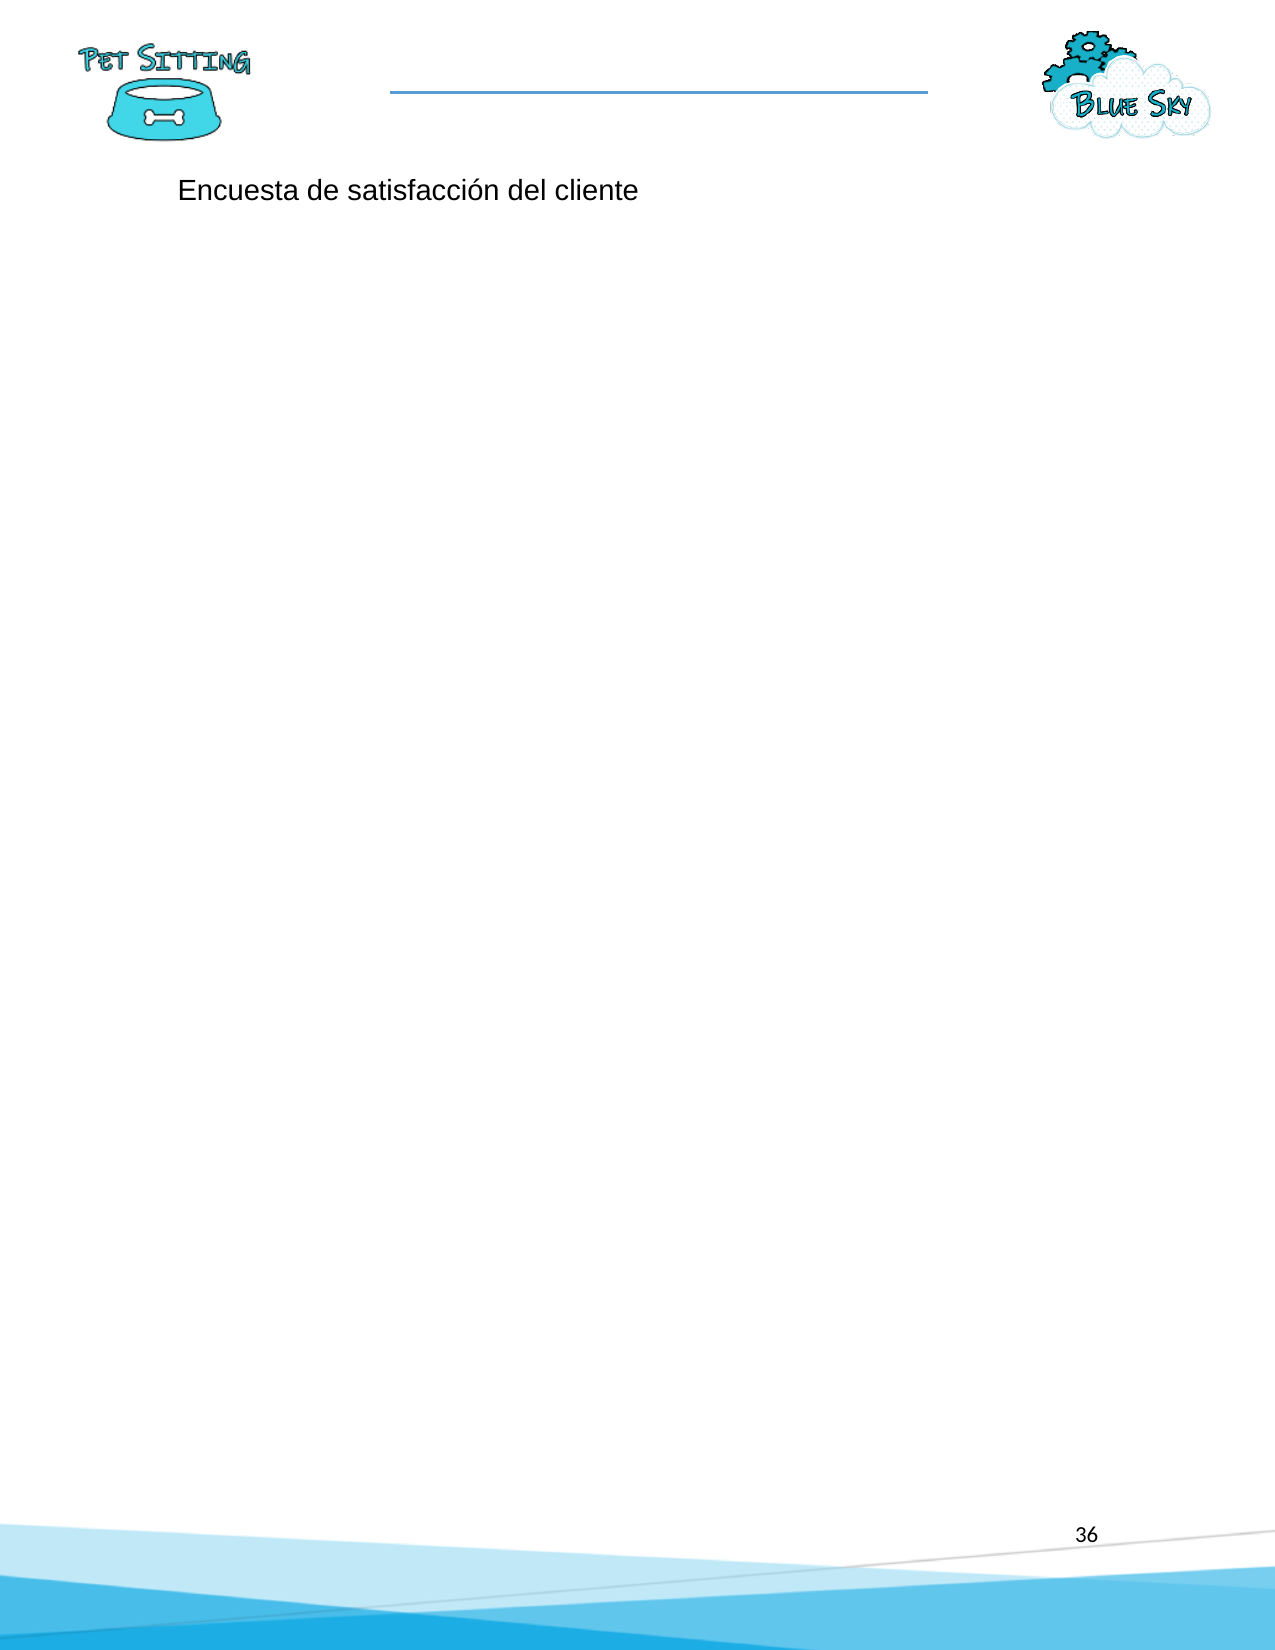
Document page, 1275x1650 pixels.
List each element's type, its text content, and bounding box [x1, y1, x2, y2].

subtitle Encuesta de satisfacción del cliente [177, 173, 1098, 206]
picture [0, 1487, 1275, 1650]
picture [1036, 31, 1216, 143]
picture [71, 31, 260, 148]
